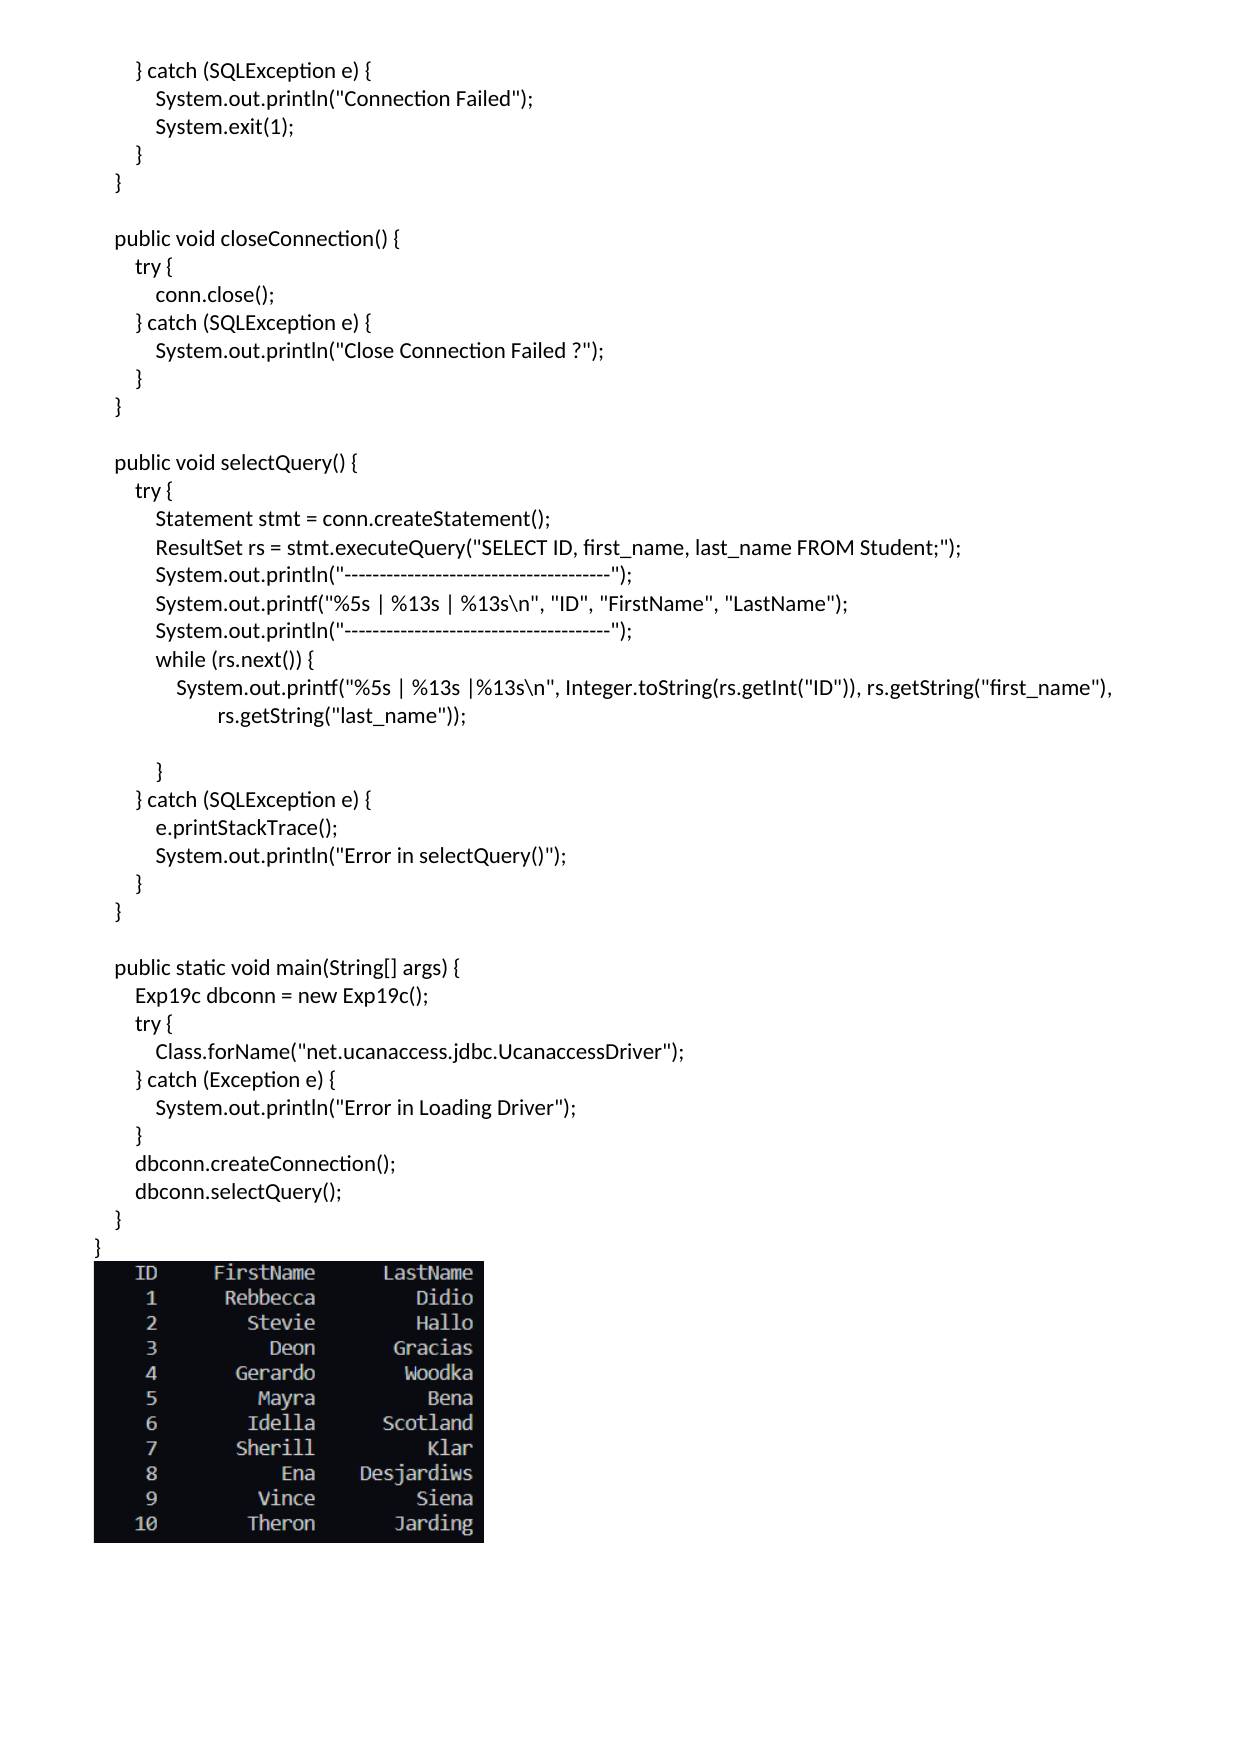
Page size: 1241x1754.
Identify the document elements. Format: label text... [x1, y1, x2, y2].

text Statement stmt = conn.createStatement(); [94, 504, 1200, 533]
text System.out.println("Error in Loading Driver"); [94, 1093, 1200, 1121]
text } catch (Exception e) { [94, 1065, 1200, 1093]
text dbconn.selectQuery(); [94, 1177, 1200, 1205]
text } [94, 1121, 1200, 1149]
text } [94, 168, 1200, 196]
text } catch (SQLException e) { [94, 308, 1200, 336]
text dbconn.createConnection(); [94, 1149, 1200, 1177]
text System.exit(1); [94, 112, 1200, 140]
text public static void main(String[] args) { [94, 953, 1200, 981]
text rs.getString("last_name")); [94, 701, 1200, 729]
text } [94, 392, 1200, 421]
text public void selectQuery() { [94, 448, 1200, 477]
text } [94, 757, 1200, 785]
text try { [94, 252, 1200, 280]
text System.out.printf("%5s | %13s |%13s\n", Integer.toString(rs.getInt("ID")), rs.getString("first_name"), [94, 673, 1200, 701]
text Exp19c dbconn = new Exp19c(); [94, 981, 1200, 1009]
text } [94, 364, 1200, 392]
text public void closeConnection() { [94, 224, 1200, 252]
text Class.forName("net.ucanaccess.jdbc.UcanaccessDriver"); [94, 1037, 1200, 1065]
text } [94, 897, 1200, 925]
text e.printStackTrace(); [94, 813, 1200, 841]
text try { [94, 1009, 1200, 1037]
text System.out.printf("%5s | %13s | %13s\n", "ID", "FirstName", "LastName"); [94, 589, 1200, 617]
text } [94, 140, 1200, 168]
text ResultSet rs = stmt.executeQuery("SELECT ID, first_name, last_name FROM Student;"); [94, 533, 1200, 561]
text } [94, 1233, 1200, 1261]
text conn.close(); [94, 280, 1200, 308]
picture [93, 1261, 484, 1543]
text try { [94, 477, 1200, 504]
text System.out.println("--------------------------------------"); [94, 561, 1200, 589]
text } catch (SQLException e) { [94, 785, 1200, 813]
text } [94, 869, 1200, 897]
text System.out.println("--------------------------------------"); [94, 617, 1200, 645]
text } [94, 1205, 1200, 1233]
text System.out.println("Error in selectQuery()"); [94, 841, 1200, 869]
text while (rs.next()) { [94, 645, 1200, 673]
text System.out.println("Close Connection Failed ?"); [94, 336, 1200, 364]
text } catch (SQLException e) { [94, 56, 1200, 84]
text System.out.println("Connection Failed"); [94, 84, 1200, 112]
